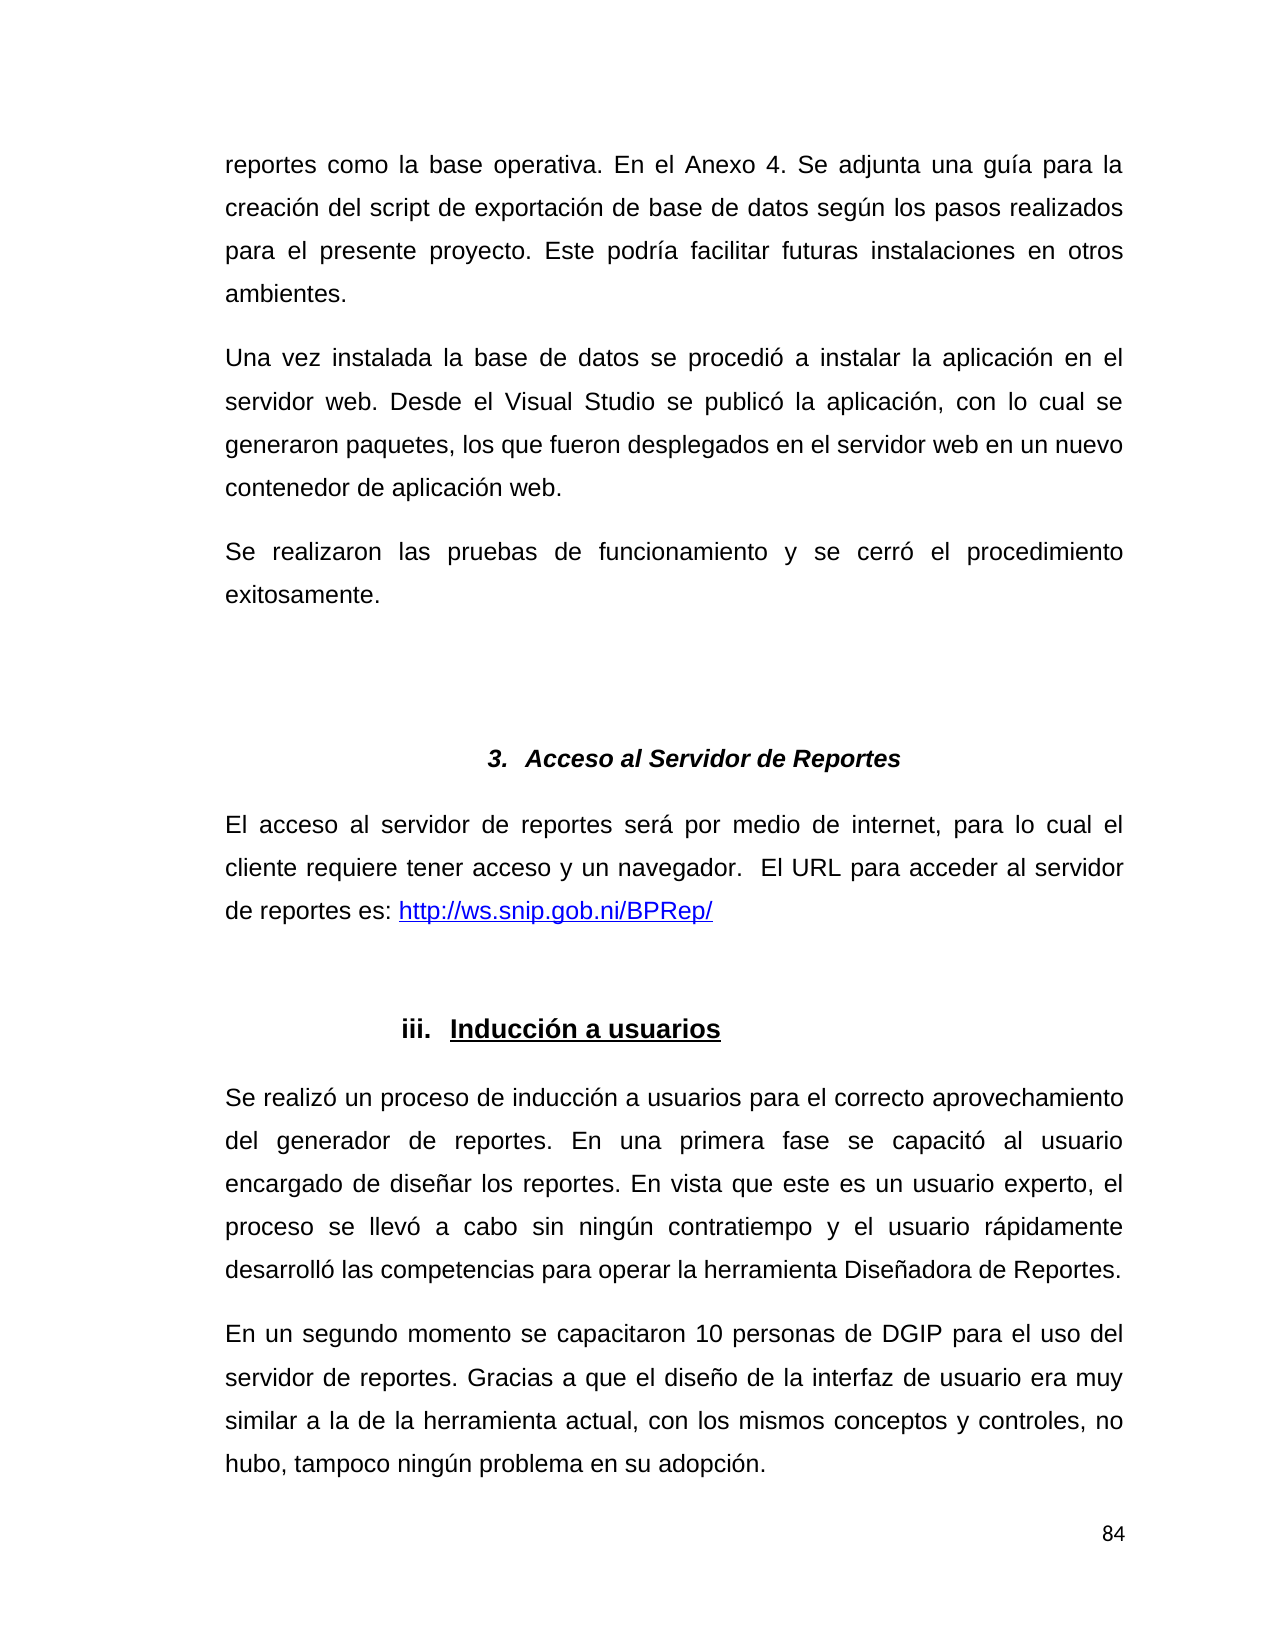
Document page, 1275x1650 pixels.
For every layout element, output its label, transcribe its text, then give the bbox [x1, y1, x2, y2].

text Una vez instalada la base de datos se procedió a instalar la aplicación en el servidor web. Desde el Visual Studio se publicó la aplicación, con lo cual se generaron paquetes, los que fueron desplegados en el servidor web en un nuevo contenedor de aplicación web. [225, 343, 1125, 501]
text Se realizó un proceso de inducción a usuarios para el correcto aprovechamiento del generador de reportes. En una primera fase se capacitó al usuario encargado de diseñar los reportes. En vista que este es un usuario experto, el proceso se llevó a cabo sin ningún contratiempo y el usuario rápidamente desarrolló las competencias para operar la herramienta Diseñadora de Reportes. [225, 1083, 1125, 1284]
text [225, 150, 1125, 308]
text En un segundo momento se capacitaron 10 personas de DGIP para el uso del servidor de reportes. Gracias a que el diseño de la interfaz de usuario era muy similar a la de la herramienta actual, con los mismos conceptos y controles, no hubo, tampoco ningún problema en su adopción. [225, 1319, 1125, 1477]
text El acceso al servidor de reportes será por medio de internet, para lo cual el cliente requiere tener acceso y un navegador. El URL para acceder al servidor de reportes es: http://ws.snip.gob.ni/BPRep/ [225, 810, 1125, 925]
text Se realizaron las pruebas de funcionamiento y se cerró el procedimiento exitosamente. [225, 537, 1125, 608]
subtitle Acceso al Servidor de Reportes [487, 744, 1125, 773]
subtitle Inducción a usuarios [431, 1013, 1125, 1044]
